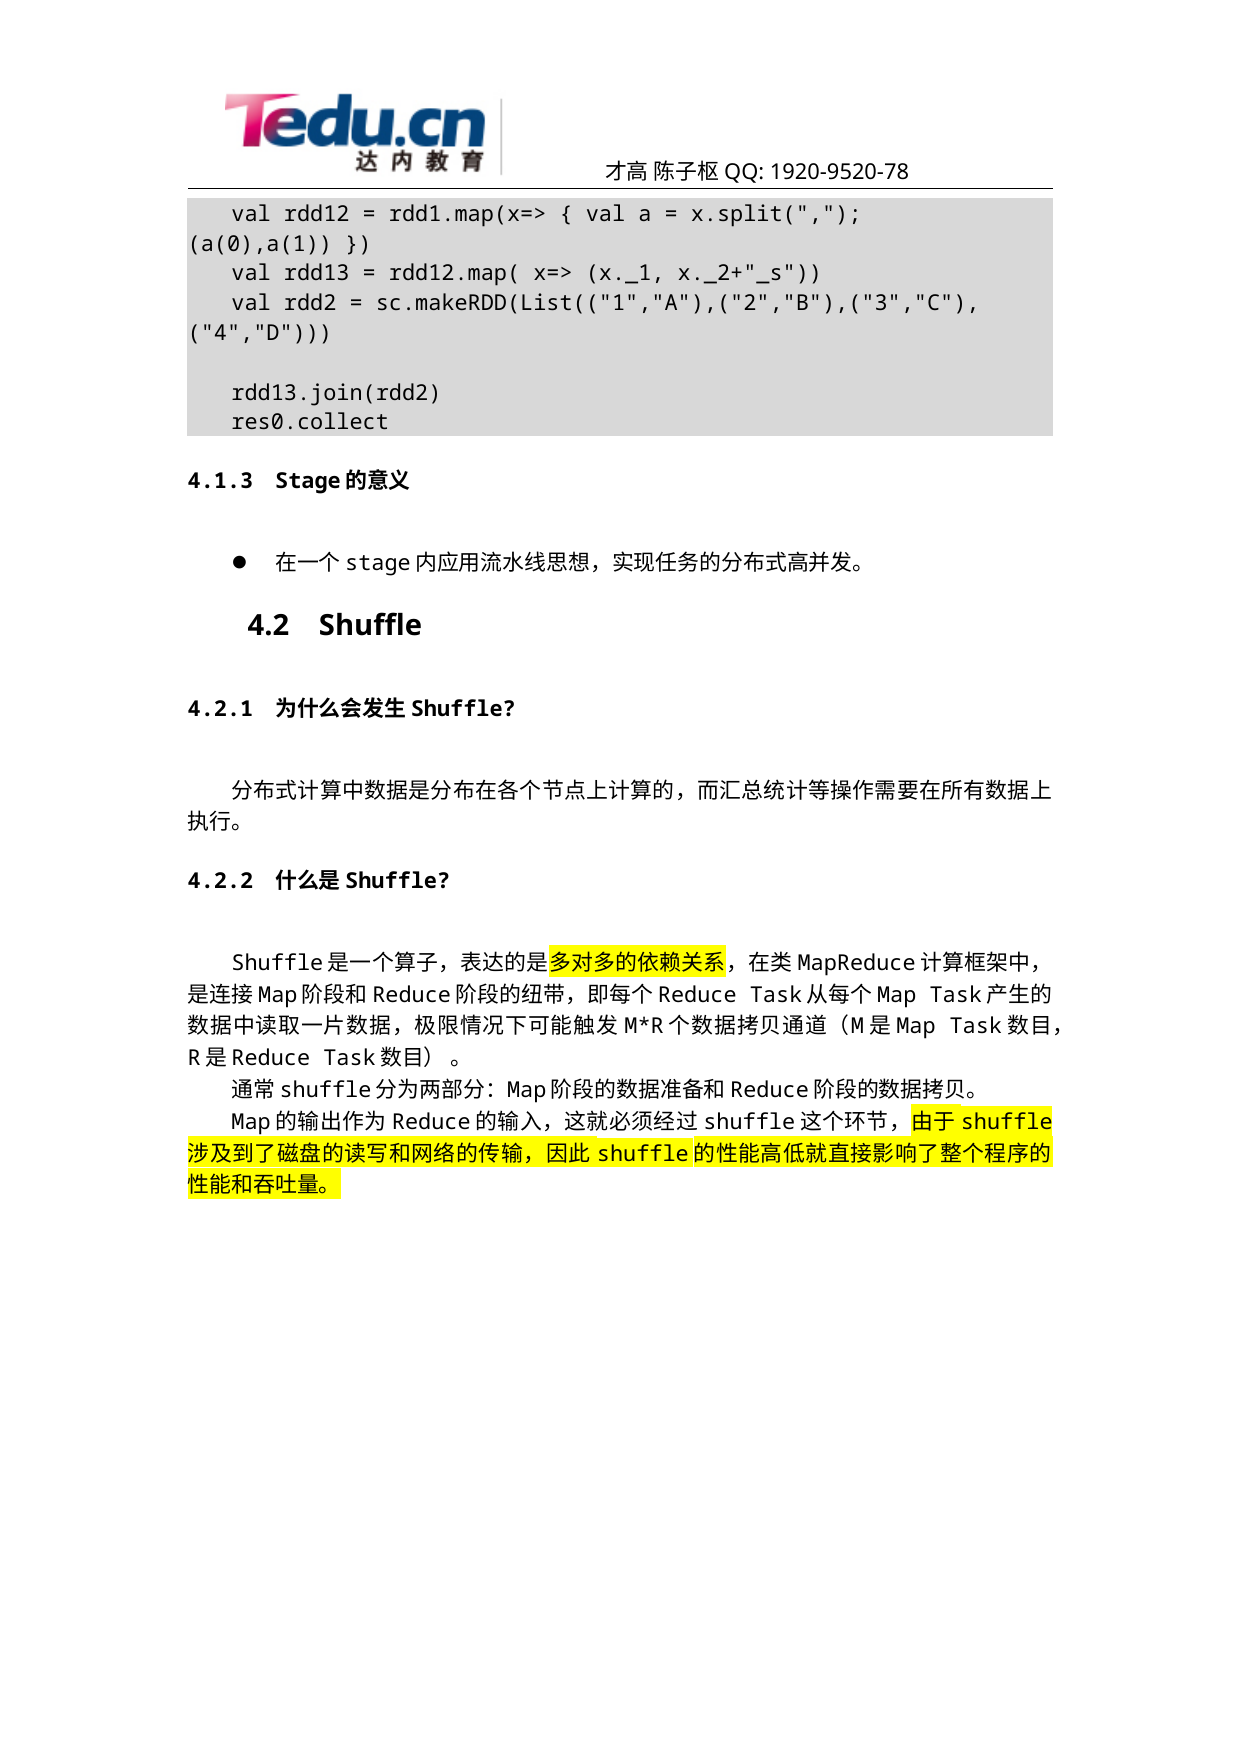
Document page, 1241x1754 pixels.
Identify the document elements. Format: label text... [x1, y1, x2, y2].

text 分布式计算中数据是分布在各个节点上计算的，而汇总统计等操作需要在所有数据上执行。 [187, 773, 1053, 836]
text res0.collect [187, 406, 1053, 436]
text rdd13.join(rdd2) [187, 377, 1053, 406]
subtitle Stage的意义 [187, 463, 1031, 495]
list 在一个stage内应用流水线思想，实现任务的分布式高并发。 [231, 545, 1053, 577]
text Map的输出作为Reduce的输入，这就必须经过shuffle这个环节，由于shuffle涉及到了磁盘的读写和网络的传输，因此shuffle的性能高低就直接影响了整个程序的性能和吞吐量。 [187, 1104, 1053, 1199]
text val rdd12 = rdd1.map(x=> { val a = x.split(","); (a(0),a(1)) }) [187, 198, 1053, 257]
subtitle 为什么会发生Shuffle? [187, 691, 1031, 722]
text 通常shuffle分为两部分：Map阶段的数据准备和Reduce阶段的数据拷贝。 [187, 1072, 1053, 1104]
subtitle 什么是Shuffle? [187, 863, 1031, 895]
picture [225, 88, 507, 180]
subtitle Shuffle [247, 604, 1053, 644]
text Shuffle是一个算子，表达的是多对多的依赖关系，在类MapReduce计算框架中，是连接Map阶段和Reduce阶段的纽带，即每个Reduce Task从每个Map Task产生的数据中读取一片数据，极限情况下可能触发M*R个数据拷贝通道（M是Map Task数目，R是Reduce Task数目） 。 [187, 945, 1053, 1072]
text val rdd2 = sc.makeRDD(List(("1","A"),("2","B"),("3","C"),("4","D"))) [187, 287, 1053, 347]
text val rdd13 = rdd12.map( x=> (x._1, x._2+"_s")) [187, 257, 1053, 287]
